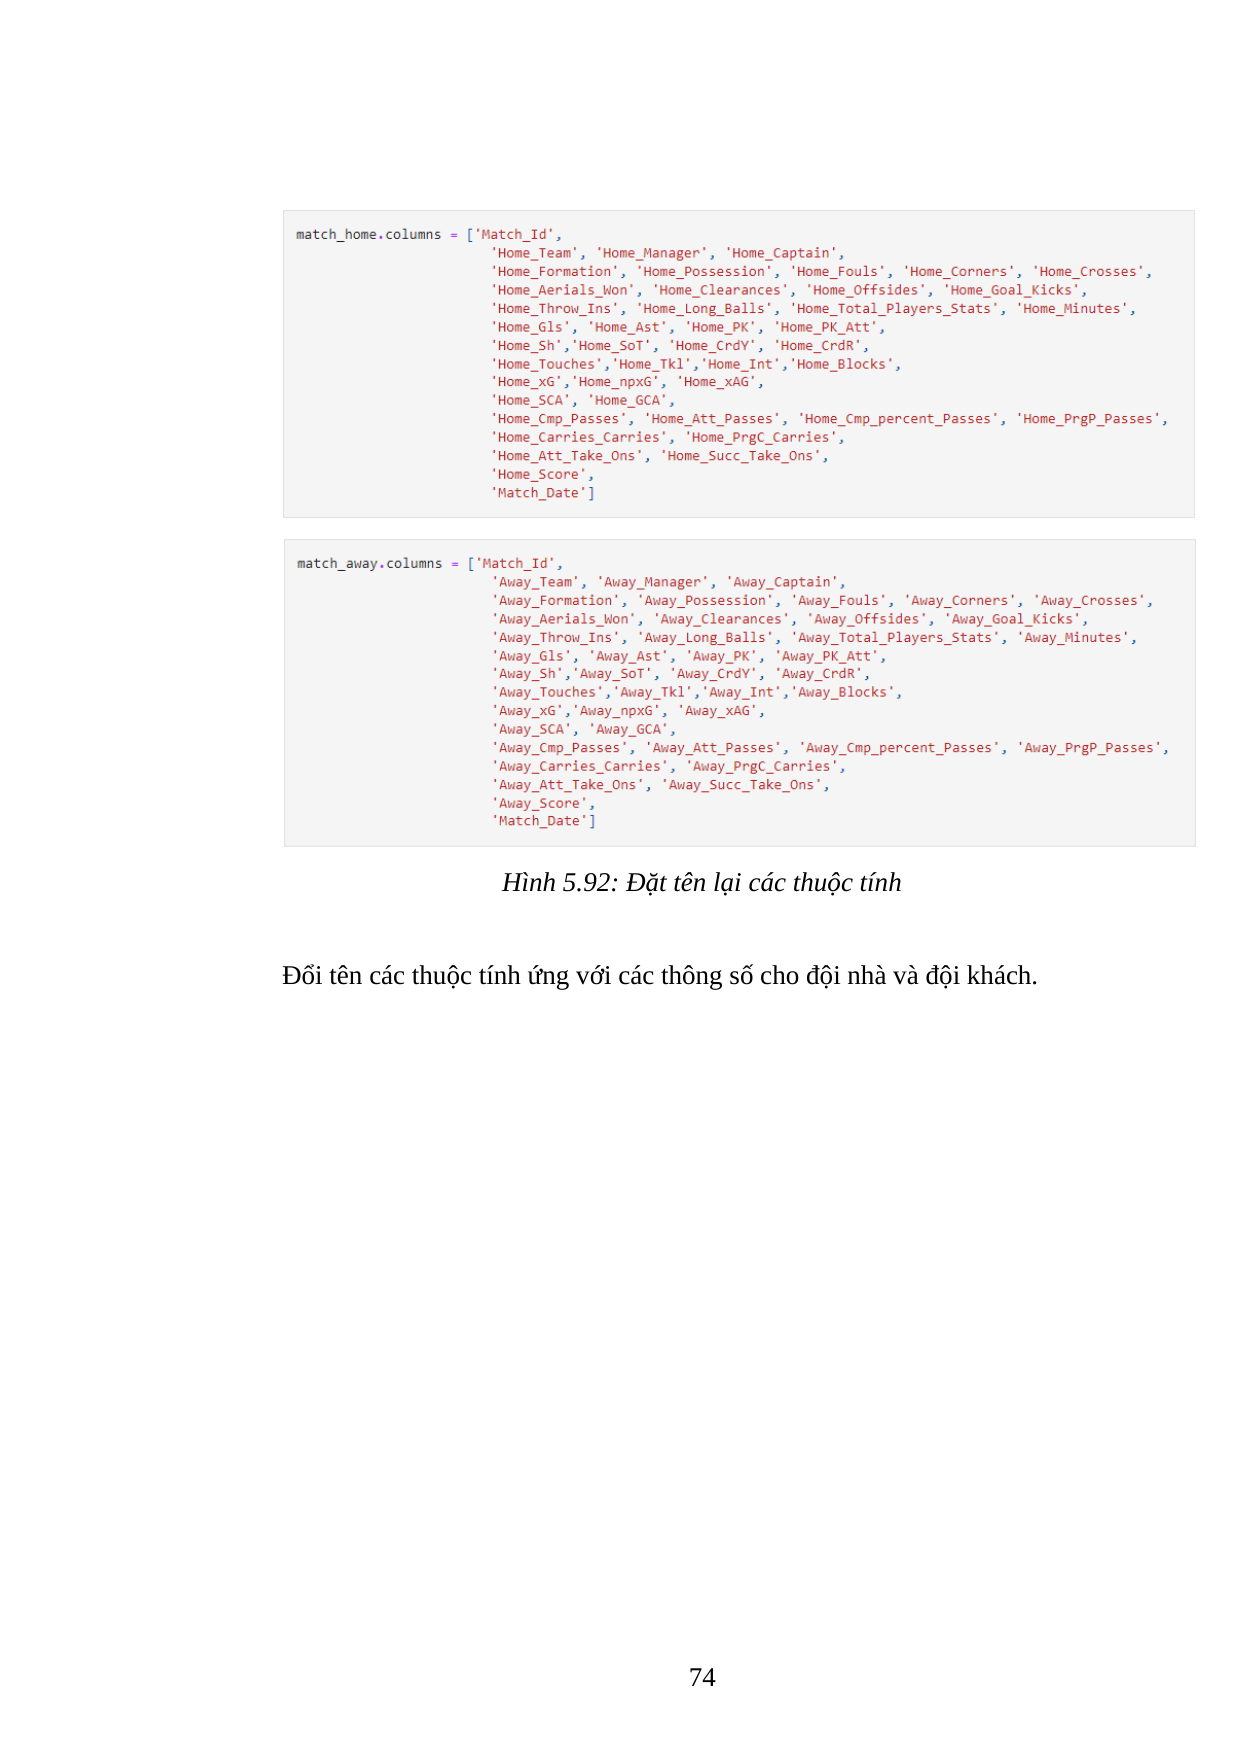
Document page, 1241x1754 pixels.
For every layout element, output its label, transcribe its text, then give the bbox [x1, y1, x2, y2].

text Đổi tên các thuộc tính ứng với các thông số cho đội nhà và đội khách. [207, 959, 1122, 990]
picture [281, 206, 1198, 521]
text Hình 5.92: Đặt tên lại các thuộc tính [207, 866, 1122, 897]
picture [281, 536, 1198, 851]
